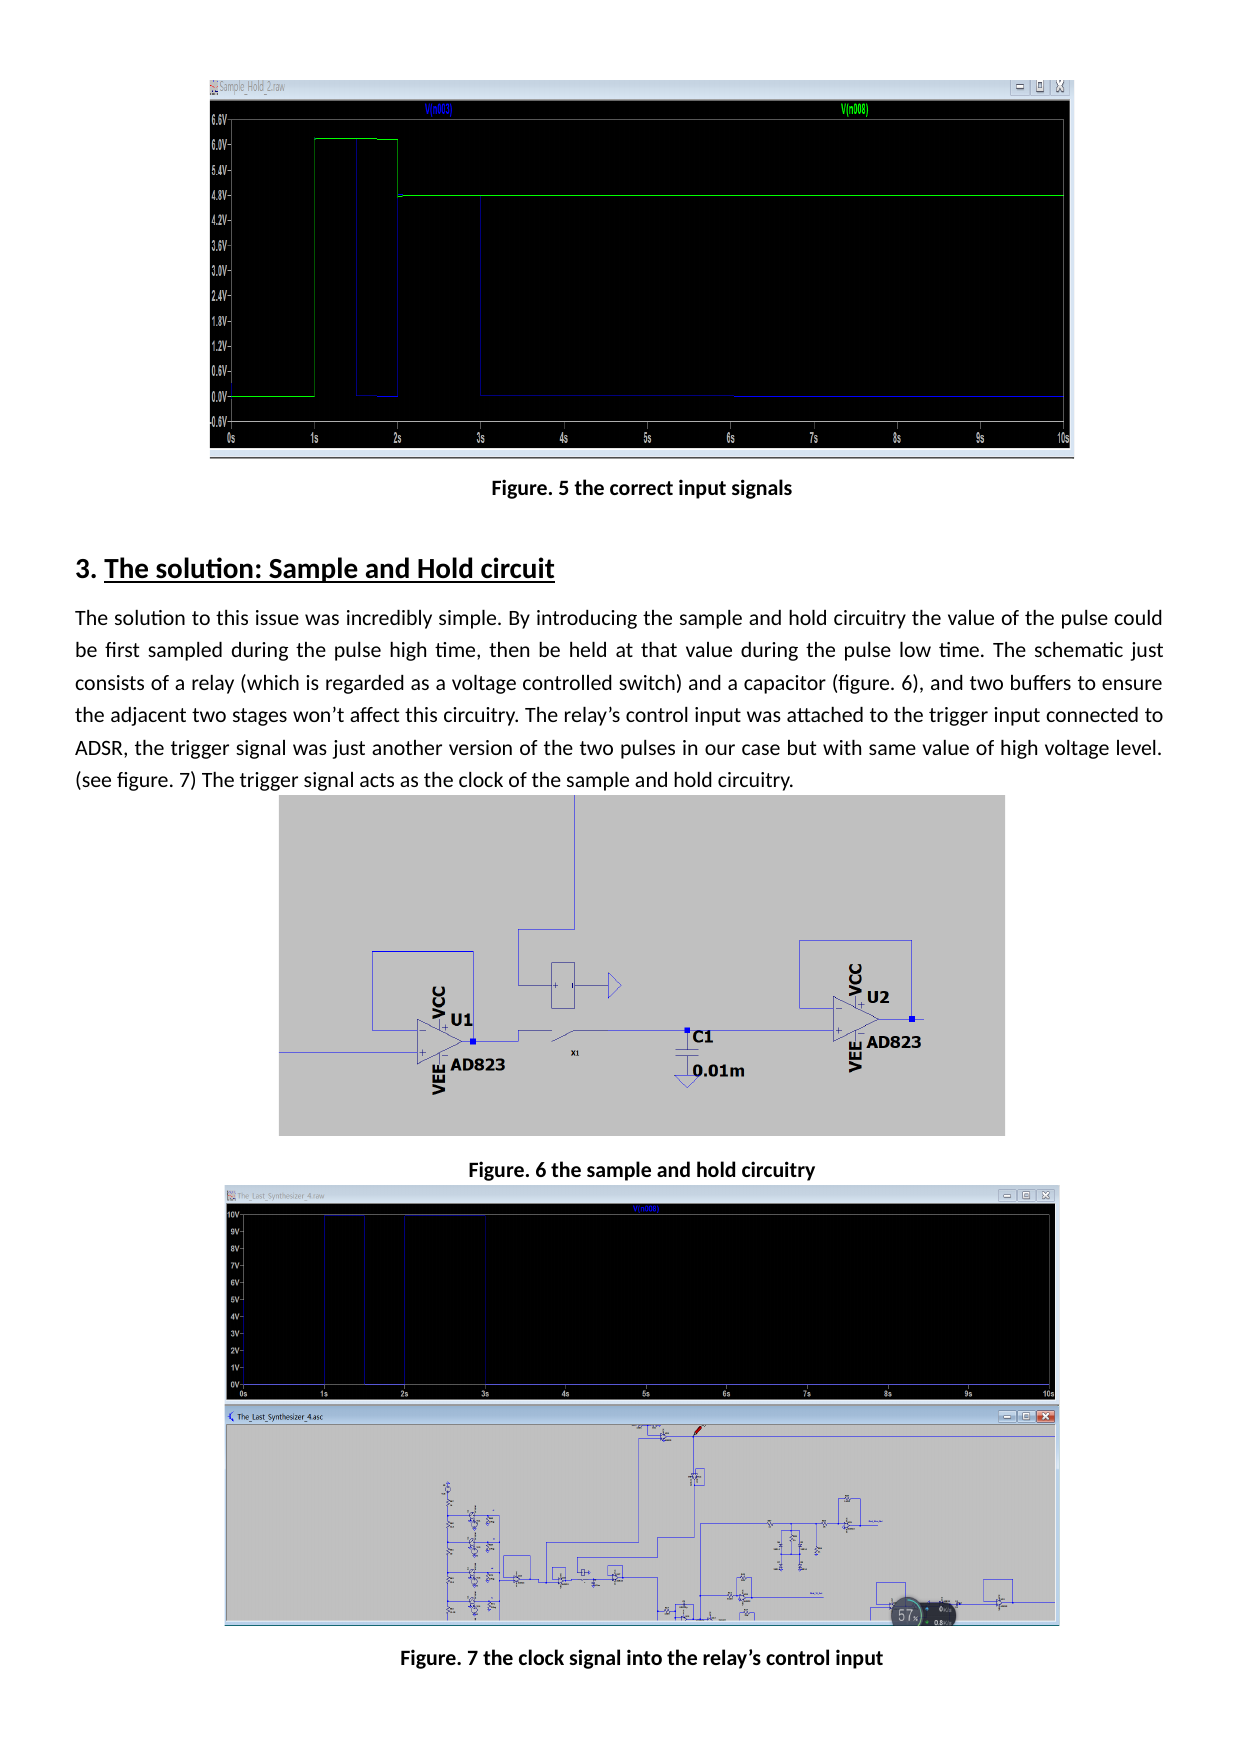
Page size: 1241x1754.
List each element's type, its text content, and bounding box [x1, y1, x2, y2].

picture [224, 1185, 1060, 1626]
text Figure. 7 the clock signal into the relay’s control input [75, 1641, 1165, 1673]
picture [209, 80, 1075, 459]
text The solution to this issue was incredibly simple. By introducing the sample and hold circuitry the value of the pulse could be first sampled during the pulse high time, then be held at that value during the pulse low time. The schematic just consists of a relay (which is regarded as a voltage controlled switch) and a capacitor (figure. 6), and two buffers to ensure the adjacent two stages won’t affect this circuitry. The relay’s control input was attached to the trigger input connected to ADSR, the trigger signal was just another version of the two pulses in our case but with same value of high voltage level. (see figure. 7) The trigger signal acts as the clock of the sample and hold circuitry. [75, 601, 1165, 796]
text Figure. 6 the sample and hold circuitry [75, 1153, 1165, 1186]
text Figure. 5 the correct input signals [75, 471, 1165, 503]
list The solution: Sample and Hold circuit [75, 536, 1165, 601]
picture [278, 795, 1006, 1136]
